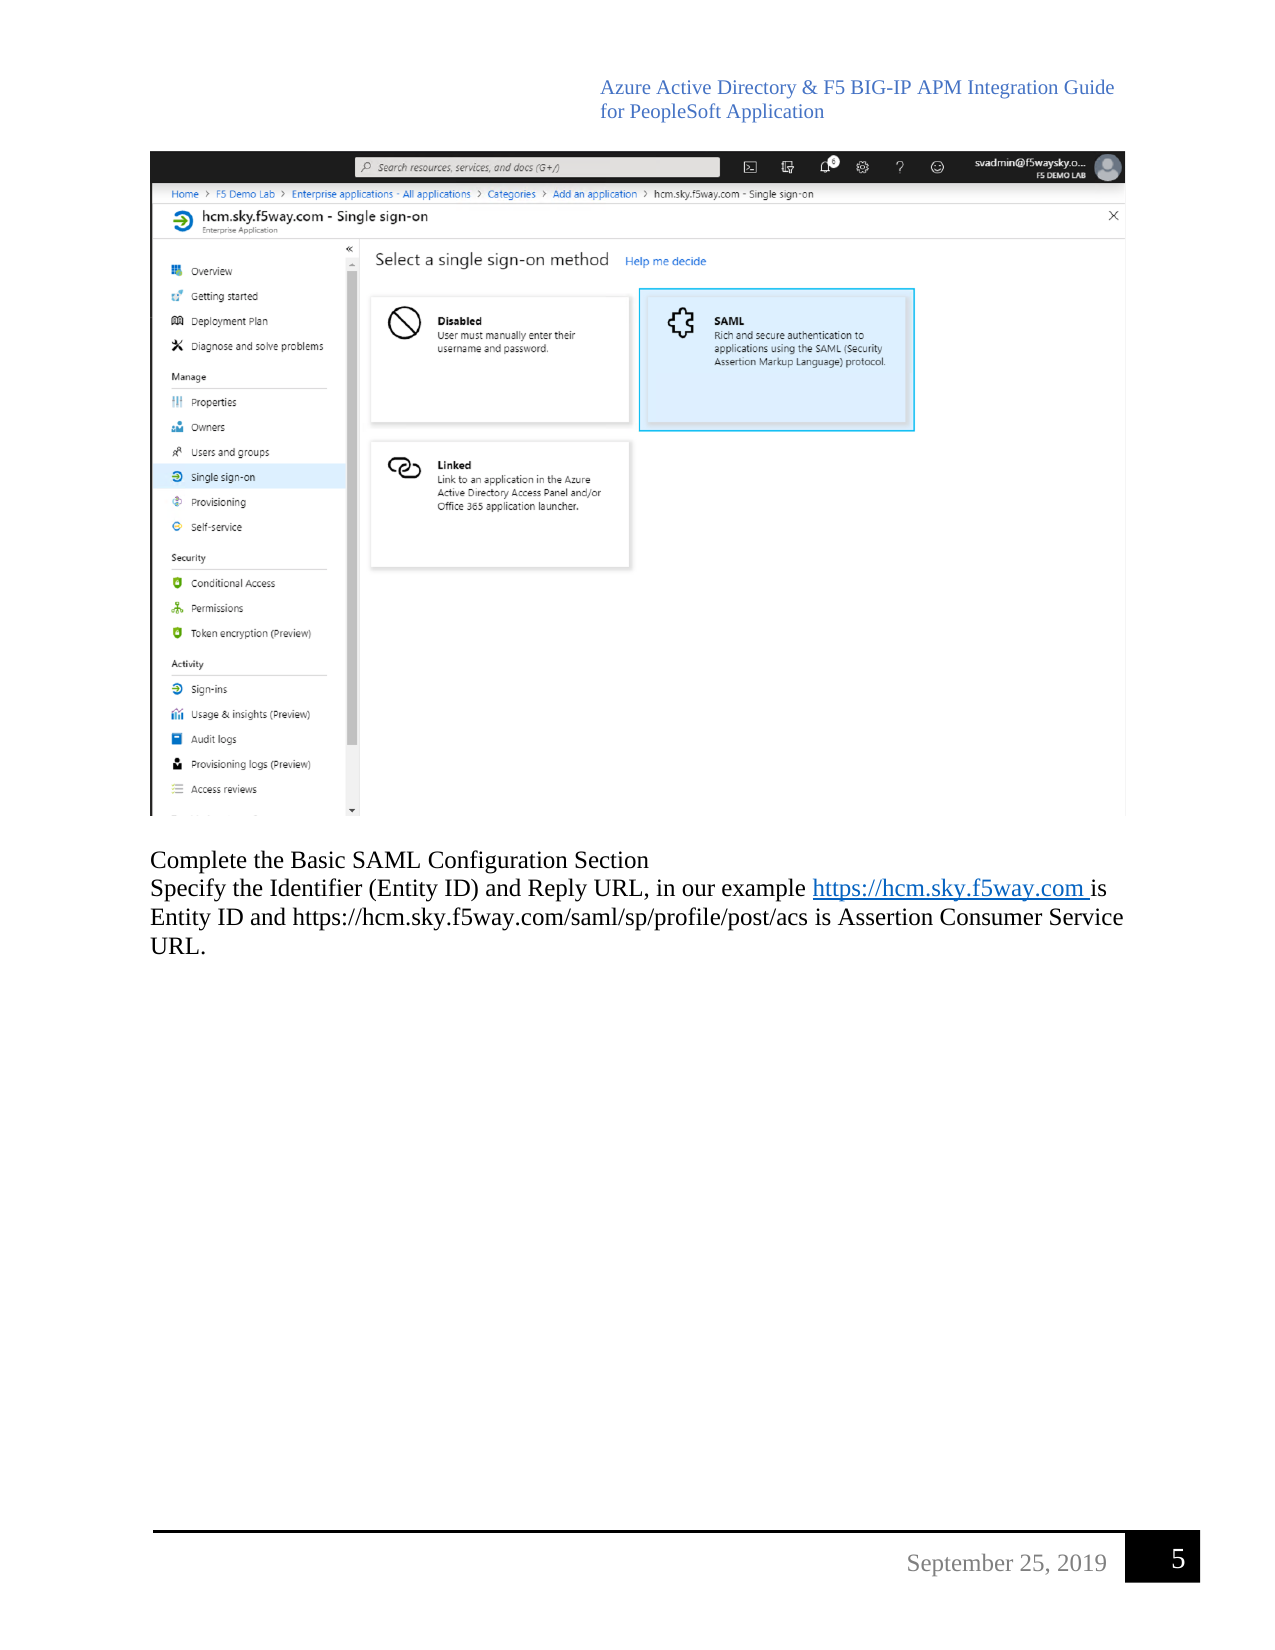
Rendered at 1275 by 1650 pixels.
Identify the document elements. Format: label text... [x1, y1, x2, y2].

picture [150, 151, 1125, 816]
text Complete the Basic SAML Configuration Section [150, 845, 1125, 873]
text Specify the Identifier (Entity ID) and Reply URL, in our example https://hcm.sky.f5way.com is Entity ID and https://hcm.sky.f5way.com/saml/sp/profile/post/acs is Assertion Consumer Service URL. [150, 873, 1125, 960]
